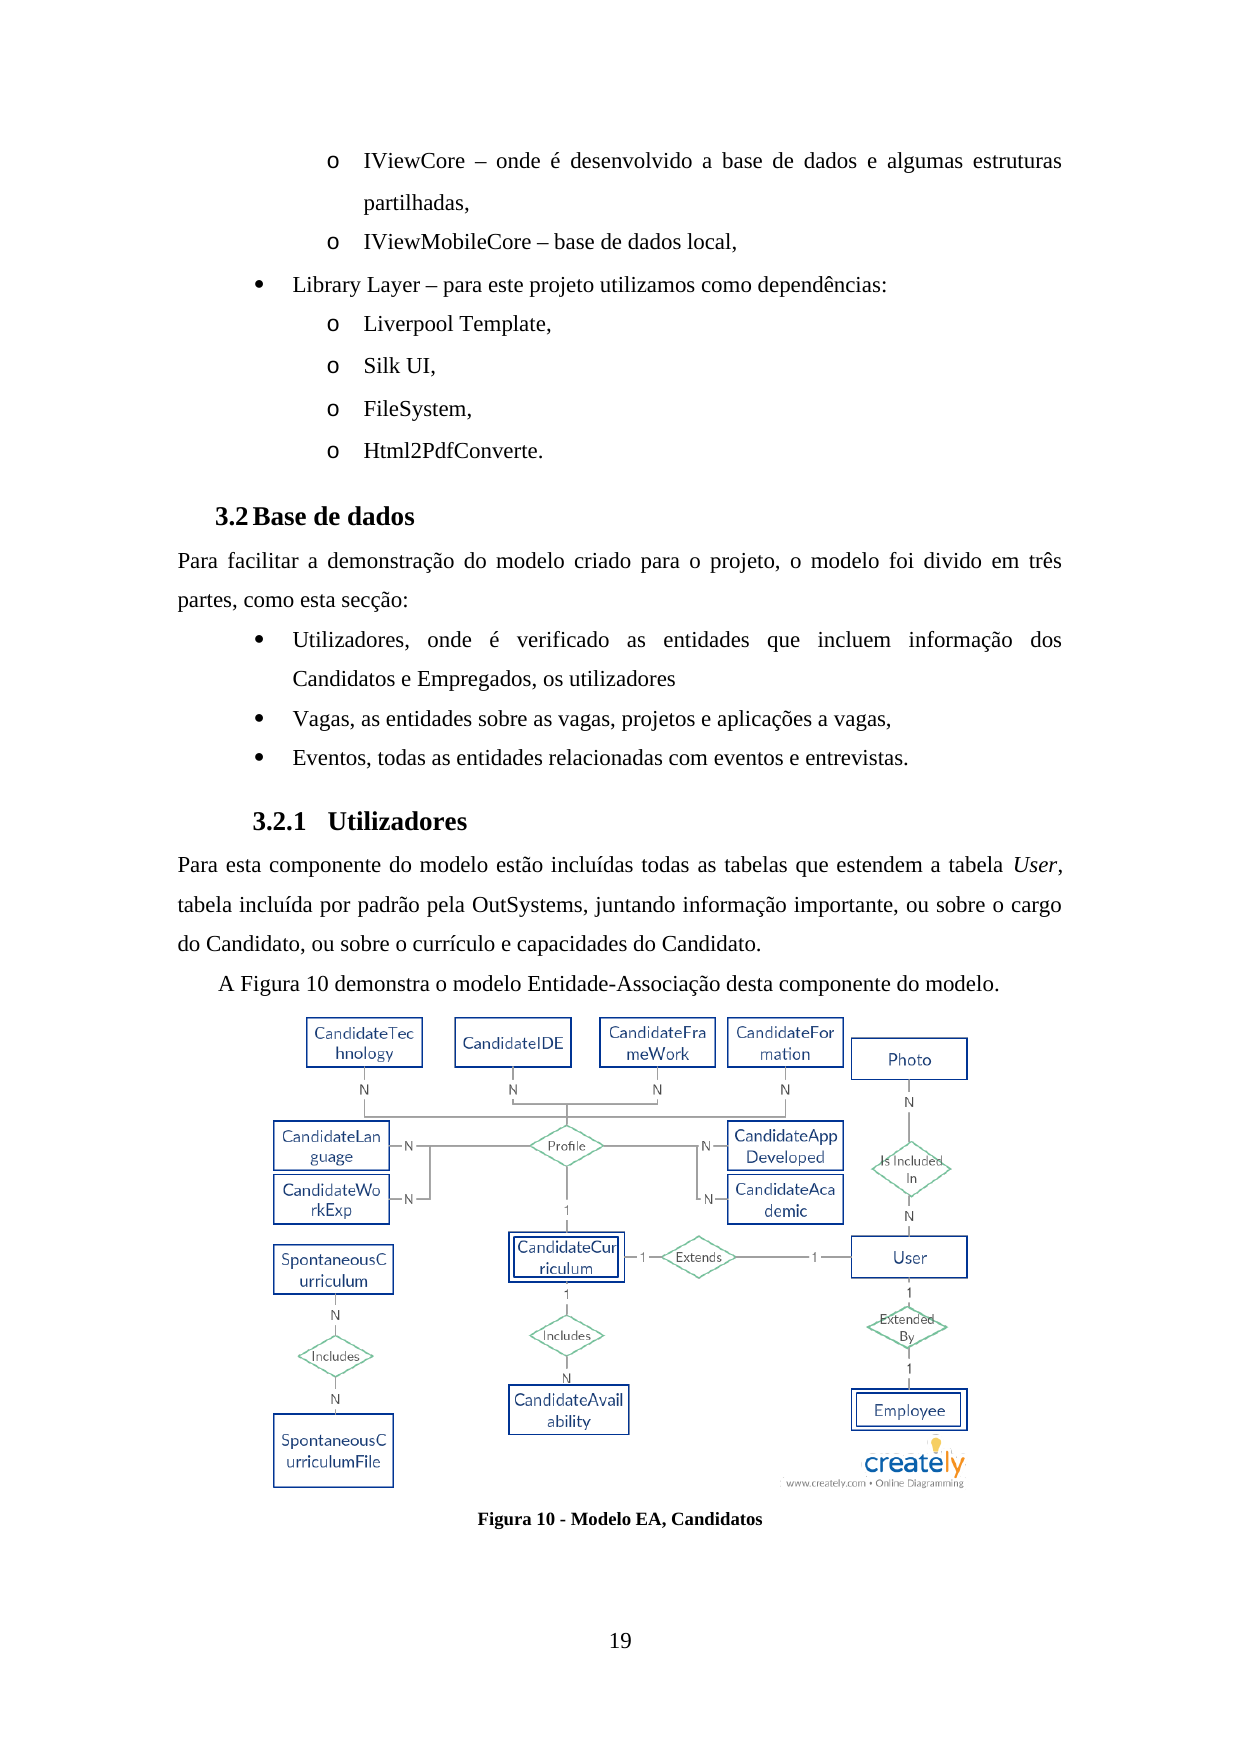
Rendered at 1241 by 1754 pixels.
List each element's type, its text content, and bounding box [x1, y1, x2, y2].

list Eventos, todas as entidades relacionadas com eventos e entrevistas. [255, 744, 1063, 771]
list Vagas, as entidades sobre as vagas, projetos e aplicações a vagas, [255, 705, 1063, 731]
subtitle Base de dados [215, 500, 1063, 531]
list Html2PdfConverte. [326, 437, 1063, 465]
list Library Layer – para este projeto utilizamos como dependências: [255, 271, 1063, 297]
text Para facilitar a demonstração do modelo criado para o projeto, o modelo foi divido em três partes, como esta secção: [177, 547, 1063, 613]
subtitle Utilizadores [252, 804, 1063, 836]
list Liverpool Template, [326, 310, 1063, 338]
picture [266, 1009, 975, 1496]
list IViewMobileCore – base de dados local, [326, 228, 1063, 257]
list Silk UI, [326, 352, 1063, 381]
text A Figura 10 demonstra o modelo Entidade-Associação desta componente do modelo. [177, 970, 1063, 996]
text Para esta componente do modelo estão incluídas todas as tabelas que estendem a tabela User, tabela incluída por padrão pela OutSystems, juntando informação importante, ou sobre o cargo do Candidato, ou sobre o currículo e capacidades do Candidato. [177, 851, 1063, 957]
list IViewCore – onde é desenvolvido a base de dados e algumas estruturas partilhadas, [326, 148, 1063, 215]
list FileSystem, [326, 395, 1063, 423]
list Utilizadores, onde é verificado as entidades que incluem informação dos Candidatos e Empregados, os utilizadores [255, 626, 1063, 692]
